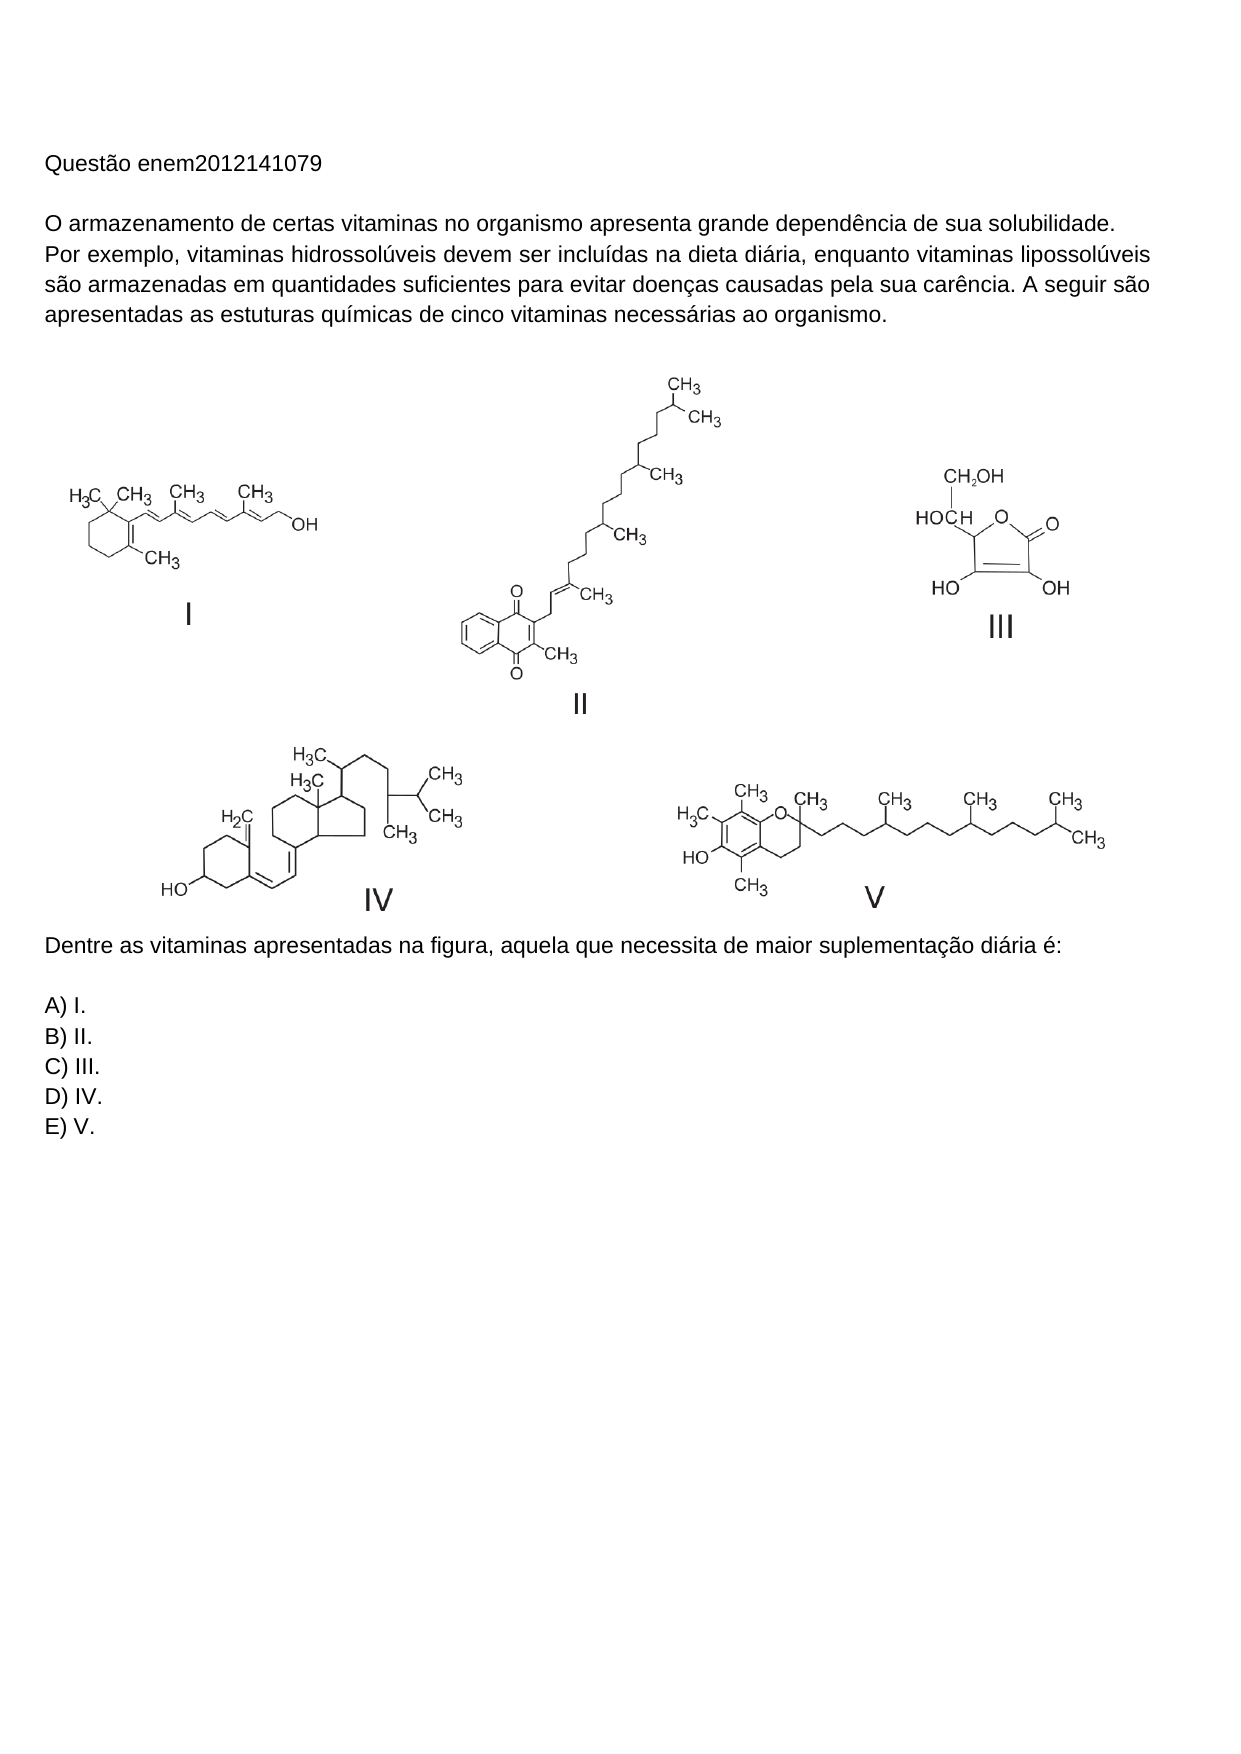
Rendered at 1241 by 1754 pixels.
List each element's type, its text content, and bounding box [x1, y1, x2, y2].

text Dentre as vitaminas apresentadas na figura, aquela que necessita de maior suplementação diária é: [44, 932, 1151, 958]
text O armazenamento de certas vitaminas no organismo apresenta grande dependência de sua solubilidade. [44, 210, 1151, 237]
text C) III. [44, 1053, 1151, 1079]
text B) II. [44, 1023, 1151, 1049]
text Questão enem2012141079 [44, 150, 1151, 176]
text D) IV. [44, 1083, 1151, 1109]
text Por exemplo, vitaminas hidrossolúveis devem ser incluídas na dieta diária, enquanto vitaminas lipossolúveis são armazenadas em quantidades suficientes para evitar doenças causadas pela sua carência. A seguir são apresentadas as estuturas químicas de cinco vitaminas necessárias ao organismo. [44, 241, 1151, 327]
text A) I. [44, 992, 1151, 1019]
text E) V. [44, 1113, 1151, 1139]
picture [44, 361, 1135, 929]
